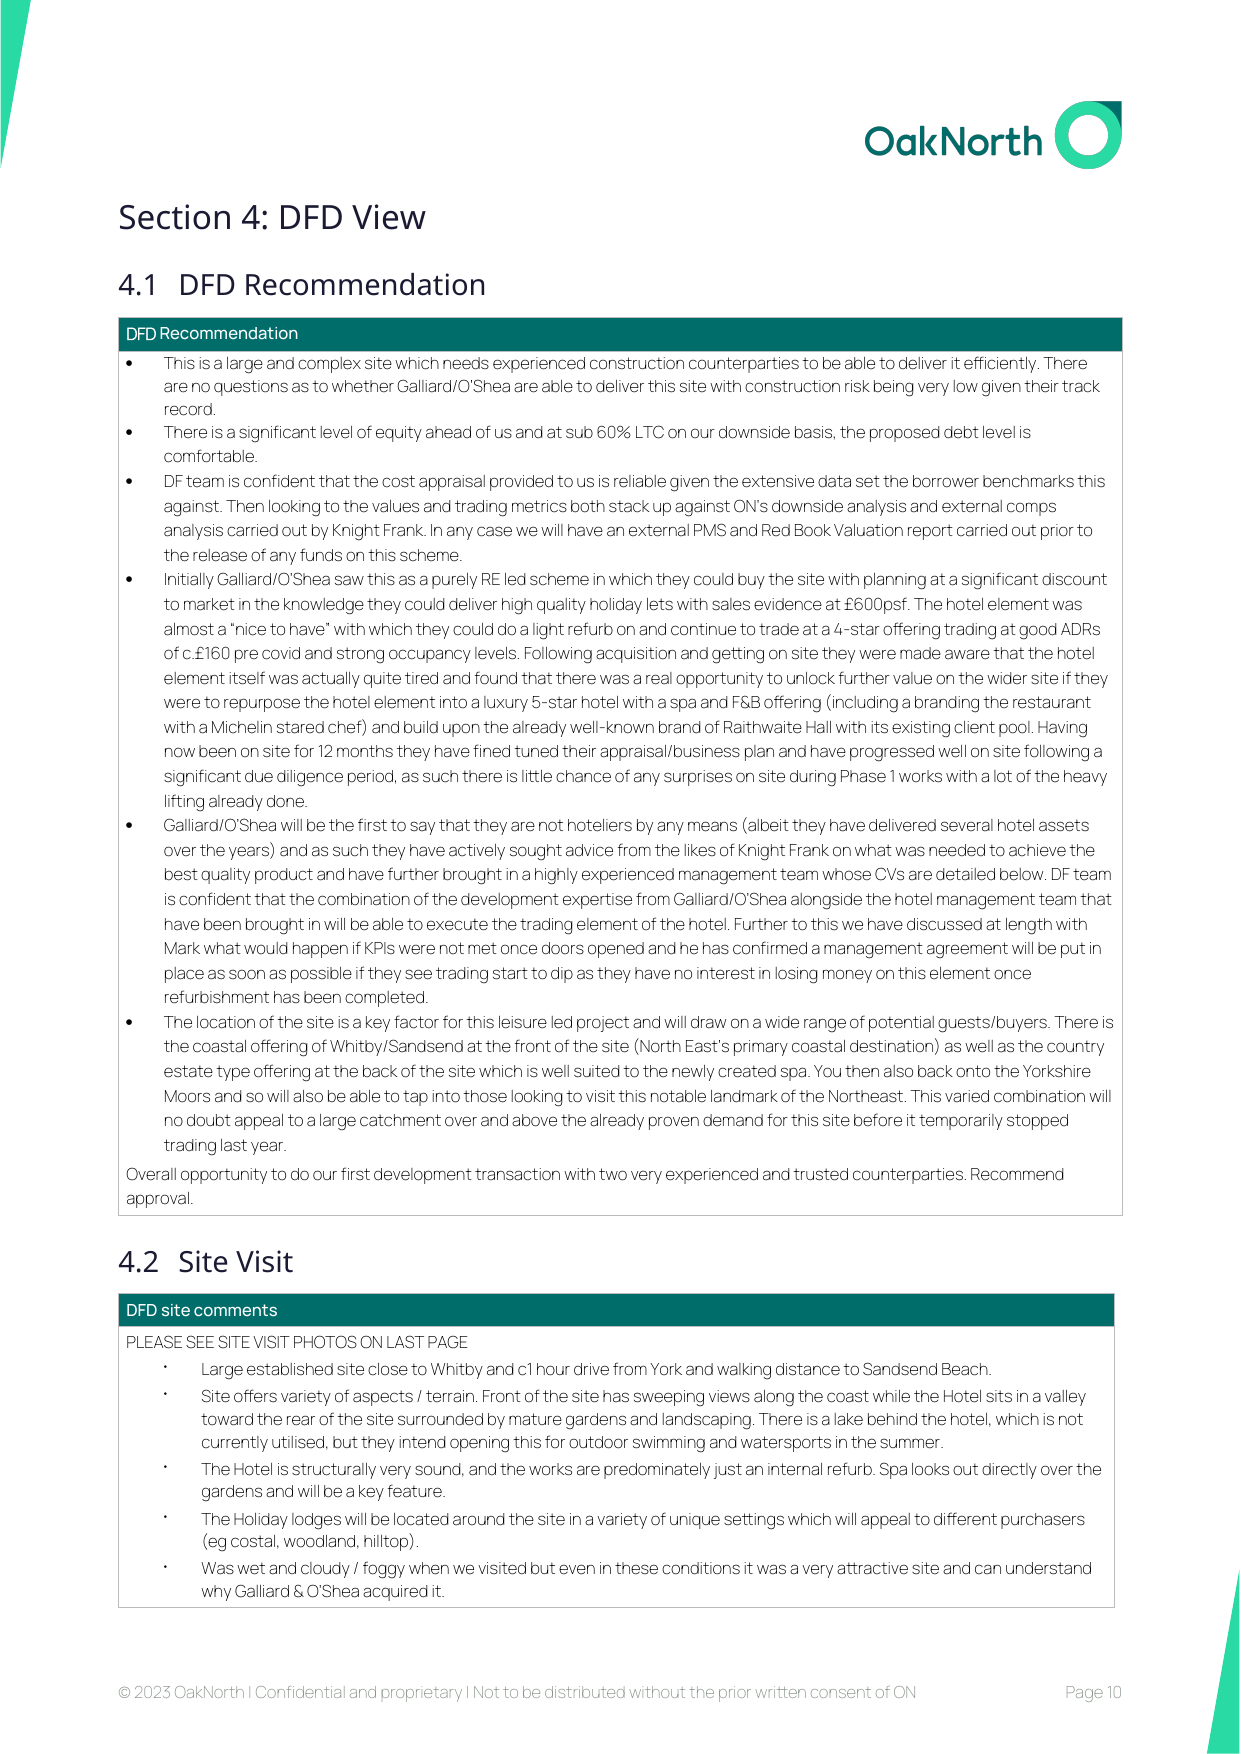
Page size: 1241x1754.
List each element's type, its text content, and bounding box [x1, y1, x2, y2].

subtitle Site Visit [118, 1241, 1122, 1281]
subtitle DFD Recommendation [118, 264, 1122, 304]
table_cell PLEASE SEE SITE VISIT PHOTOS ON LAST PAGE Large established site close to Whitby and c1 hour drive from York and walking distance to Sandsend Beach. Site offers variety of aspects / terrain. Front of the site has sweeping views along the coast while the Hotel sits in a valley toward the rear of the site surrounded by mature gardens and landscaping. There is a lake behind the hotel, which is not currently utilised, but they intend opening this for outdoor swimming and watersports in the summer. The Hotel is structurally very sound, and the works are predominately just an internal refurb. Spa looks out directly over the gardens and will be a key feature. The Holiday lodges will be located around the site in a variety of unique settings which will appeal to different purchasers (eg costal, woodland, hilltop). Was wet and cloudy / foggy when we visited but even in these conditions it was a very attractive site and can understand why Galliard & O’Shea acquired it. [119, 1327, 1114, 1607]
picture [838, 89, 1123, 180]
table_header DFD Recommendation [119, 318, 1122, 351]
subtitle Section 4: DFD View [118, 194, 1122, 239]
table_header DFD site comments [119, 1294, 1114, 1326]
table_cell This is a large and complex site which needs experienced construction counterparties to be able to deliver it efficiently. There are no questions as to whether Galliard/O’Shea are able to deliver this site with construction risk being very low given their track record. There is a significant level of equity ahead of us and at sub 60% LTC on our downside basis, the proposed debt level is comfortable. DF team is confident that the cost appraisal provided to us is reliable given the extensive data set the borrower benchmarks this against. Then looking to the values and trading metrics both stack up against ON’s downside analysis and external comps analysis carried out by Knight Frank. In any case we will have an external PMS and Red Book Valuation report carried out prior to the release of any funds on this scheme. Initially Galliard/O’Shea saw this as a purely RE led scheme in which they could buy the site with planning at a significant discount to market in the knowledge they could deliver high quality holiday lets with sales evidence at £600psf. The hotel element was almost a “nice to have” with which they could do a light refurb on and continue to trade at a 4-star offering trading at good ADRs of c.£160 pre covid and strong occupancy levels. Following acquisition and getting on site they were made aware that the hotel element itself was actually quite tired and found that there was a real opportunity to unlock further value on the wider site if they were to repurpose the hotel element into a luxury 5-star hotel with a spa and F&B offering (including a branding the restaurant with a Michelin stared chef) and build upon the already well-known brand of Raithwaite Hall with its existing client pool. Having now been on site for 12 months they have fined tuned their appraisal/business plan and have progressed well on site following a significant due diligence period, as such there is little chance of any surprises on site during Phase 1 works with a lot of the heavy lifting already done. Galliard/O’Shea will be the first to say that they are not hoteliers by any means (albeit they have delivered several hotel assets over the years) and as such they have actively sought advice from the likes of Knight Frank on what was needed to achieve the best quality product and have further brought in a highly experienced management team whose CVs are detailed below. DF team is confident that the combination of the development expertise from Galliard/O’Shea alongside the hotel management team that have been brought in will be able to execute the trading element of the hotel. Further to this we have discussed at length with Mark what would happen if KPIs were not met once doors opened and he has confirmed a management agreement will be put in place as soon as possible if they see trading start to dip as they have no interest in losing money on this element once refurbishment has been completed. The location of the site is a key factor for this leisure led project and will draw on a wide range of potential guests/buyers. There is the coastal offering of Whitby/Sandsend at the front of the site (North East’s primary coastal destination) as well as the country estate type offering at the back of the site which is well suited to the newly created spa. You then also back onto the Yorkshire Moors and so will also be able to tap into those looking to visit this notable landmark of the Northeast. This varied combination will no doubt appeal to a large catchment over and above the already proven demand for this site before it temporarily stopped trading last year. Overall opportunity to do our first development transaction with two very experienced and trusted counterparties. Recommend approval. [119, 352, 1122, 1215]
